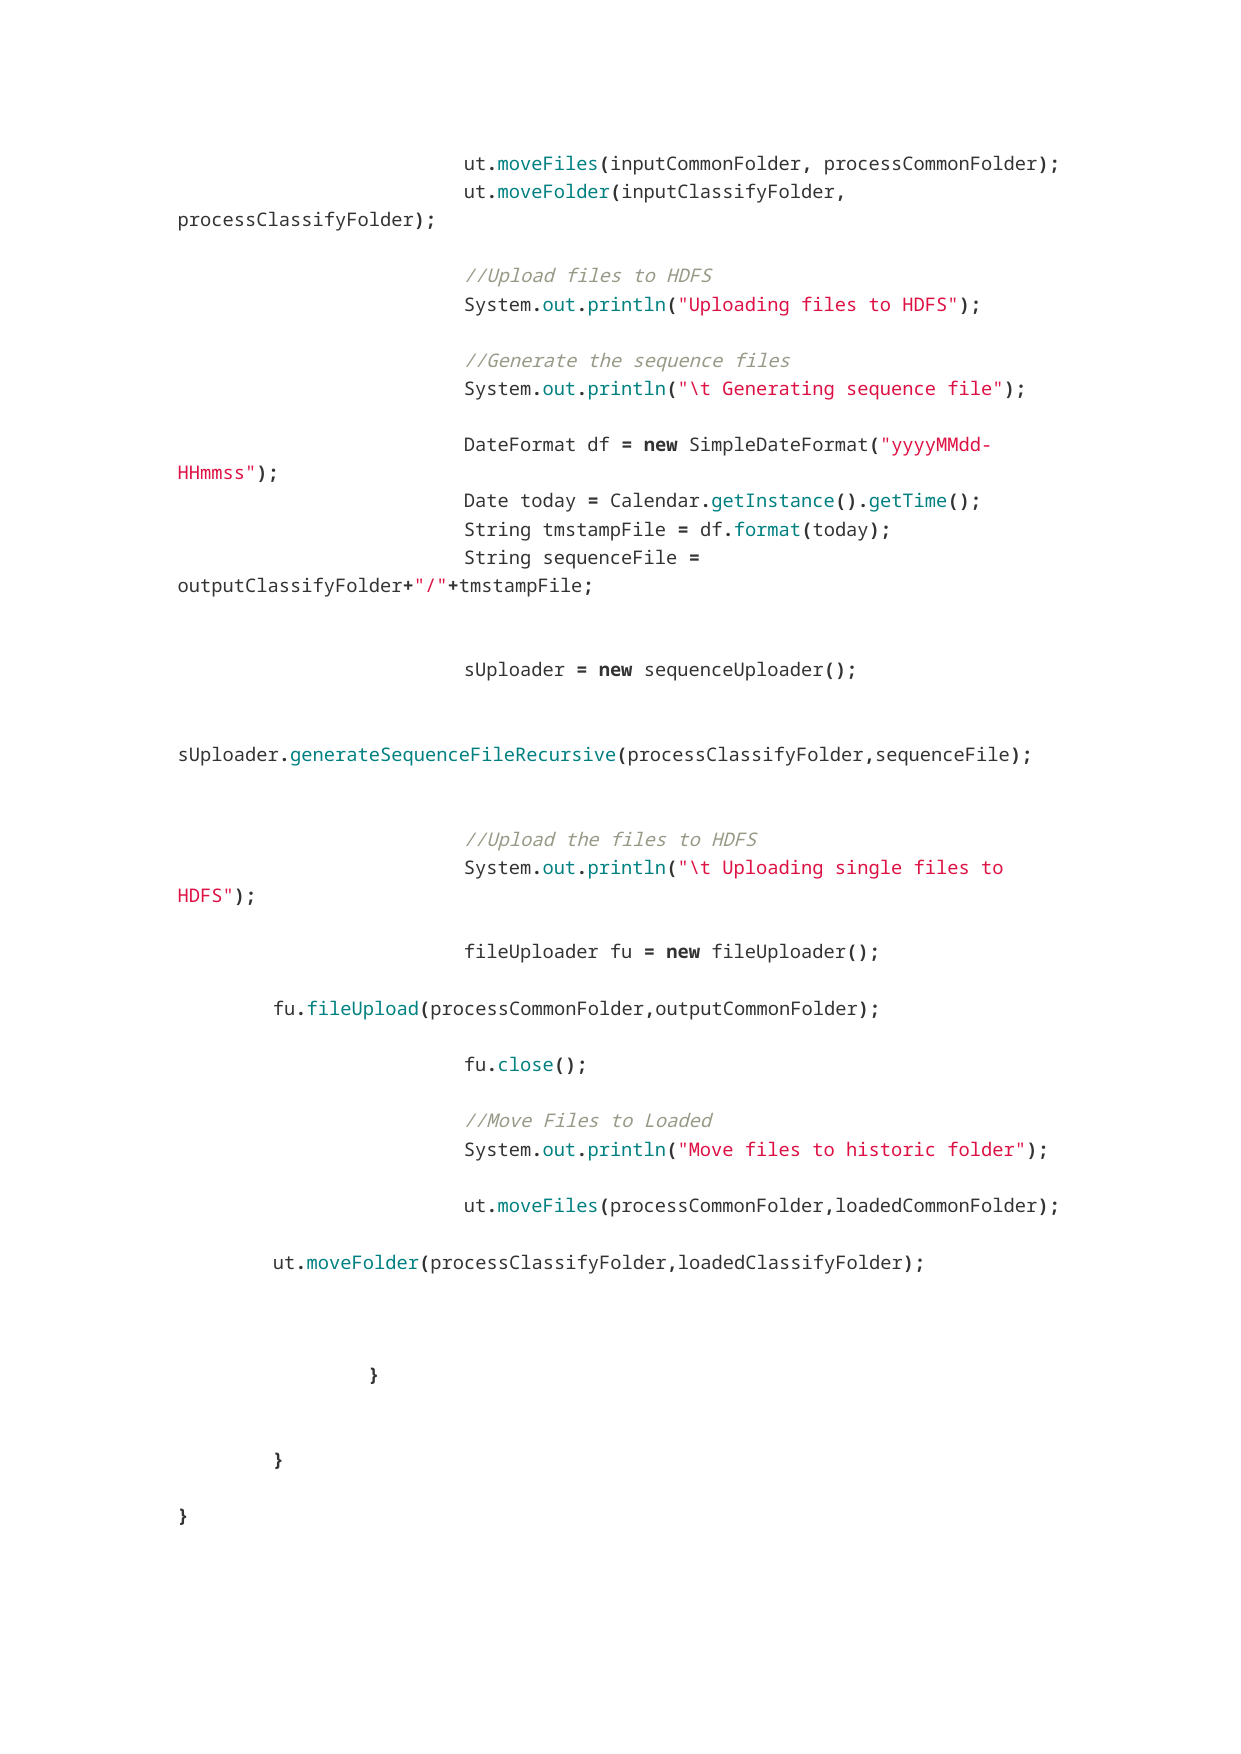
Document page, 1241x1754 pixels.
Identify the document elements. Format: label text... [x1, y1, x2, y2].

text fu.fileUpload(processCommonFolder,outputCommonFolder); [177, 964, 1063, 1021]
text sUploader.generateSequenceFileRecursive(processClassifyFolder,sequenceFile); [177, 682, 1063, 767]
text } [177, 1359, 1063, 1387]
text fu.close(); [177, 1049, 1063, 1077]
text //Upload files to HDFS [177, 260, 1063, 288]
text System.out.println("Uploading files to HDFS"); [177, 288, 1063, 316]
text //Upload the files to HDFS [177, 823, 1063, 851]
text ut.moveFolder(inputClassifyFolder, processClassifyFolder); [177, 176, 1063, 232]
text System.out.println("Move files to historic folder"); [177, 1133, 1063, 1161]
text DateFormat df = new SimpleDateFormat("yyyyMMdd-HHmmss"); [177, 429, 1063, 485]
text ut.moveFiles(inputCommonFolder, processCommonFolder); [177, 148, 1063, 176]
text sUploader = new sequenceUploader(); [177, 654, 1063, 682]
text //Generate the sequence files [177, 344, 1063, 373]
text fileUploader fu = new fileUploader(); [177, 936, 1063, 964]
text ut.moveFolder(processClassifyFolder,loadedClassifyFolder); [177, 1218, 1063, 1274]
text System.out.println("\t Generating sequence file"); [177, 373, 1063, 401]
text } [177, 1443, 1063, 1471]
text Date today = Calendar.getInstance().getTime(); [177, 485, 1063, 513]
text System.out.println("\t Uploading single files to HDFS"); [177, 851, 1063, 908]
text String sequenceFile = outputClassifyFolder+"/"+tmstampFile; [177, 541, 1063, 598]
text } [177, 1499, 1063, 1528]
text ut.moveFiles(processCommonFolder,loadedCommonFolder); [177, 1189, 1063, 1218]
text String tmstampFile = df.format(today); [177, 513, 1063, 541]
text //Move Files to Loaded [177, 1105, 1063, 1133]
